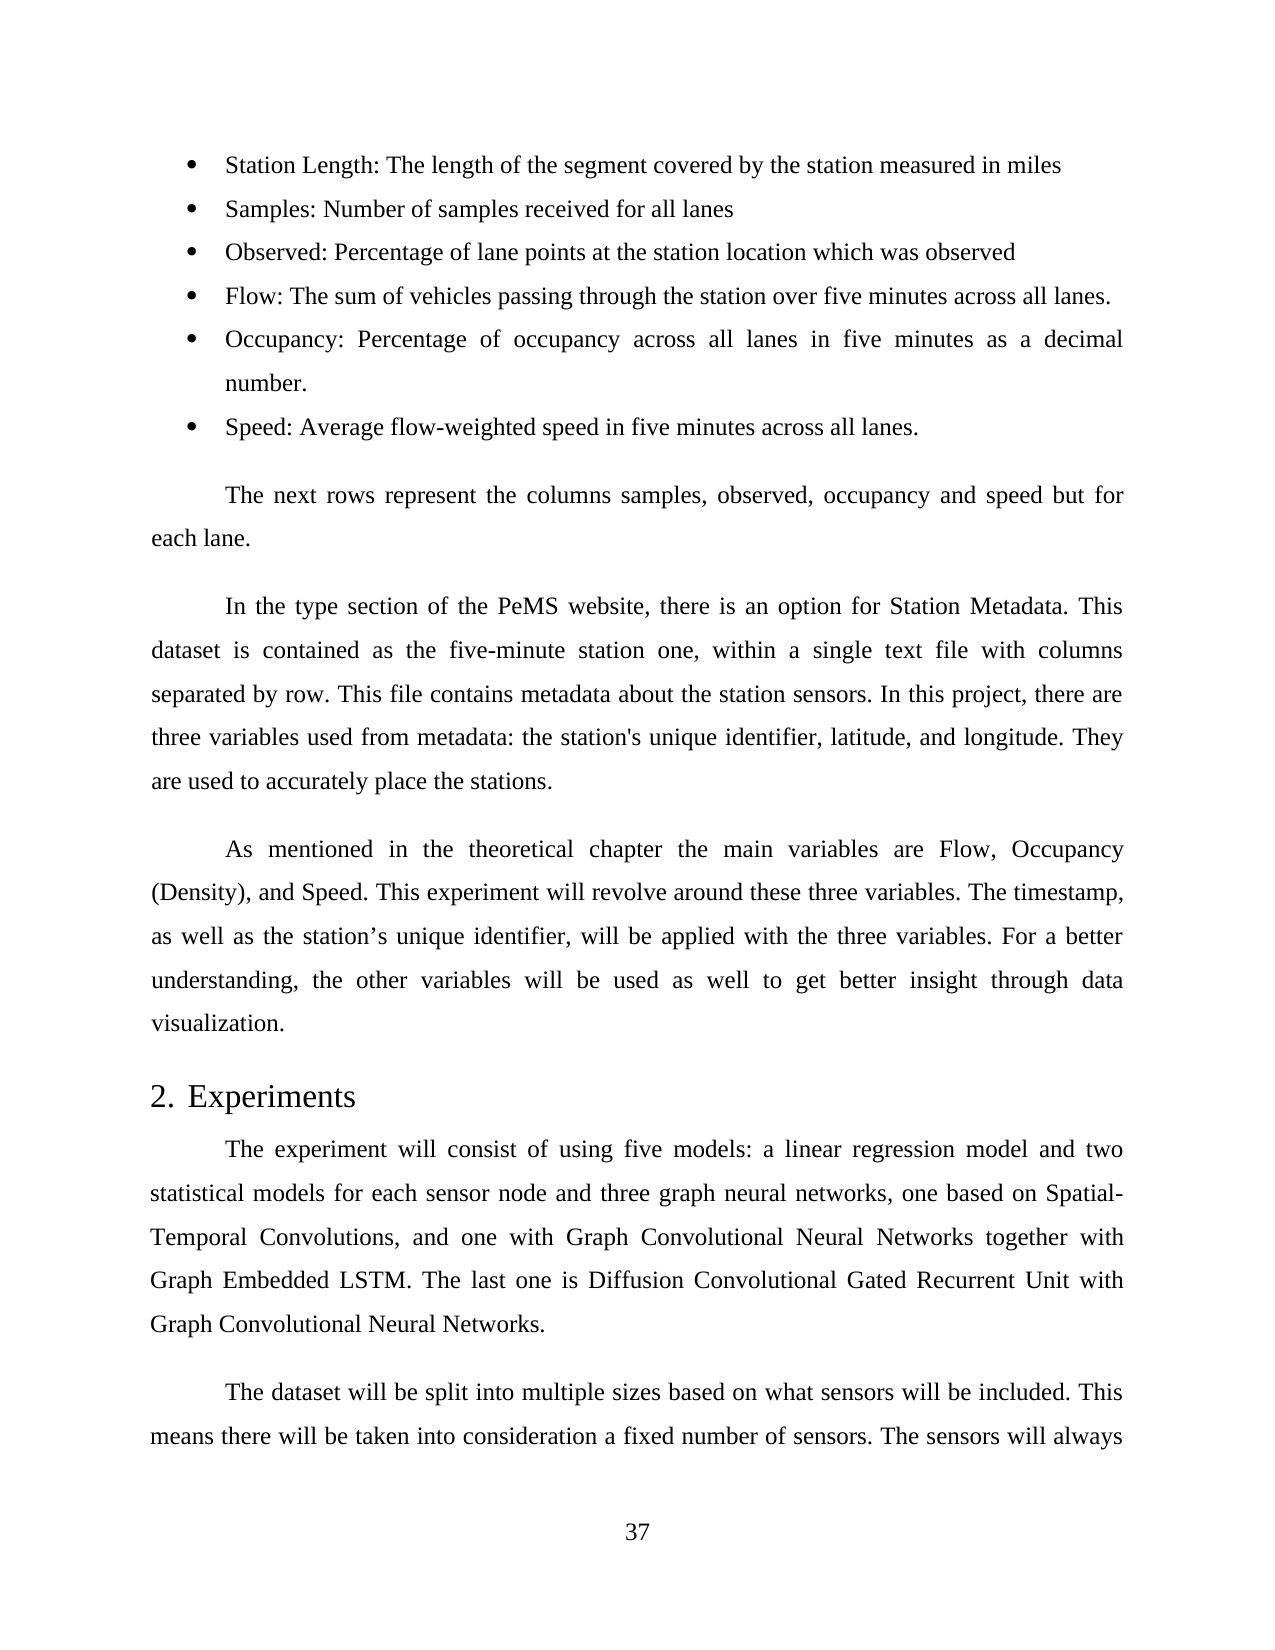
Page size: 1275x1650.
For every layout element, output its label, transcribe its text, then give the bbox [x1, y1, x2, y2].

text As mentioned in the theoretical chapter the main variables are Flow, Occupancy (Density), and Speed. This experiment will revolve around these three variables. The timestamp, as well as the station’s unique identifier, will be applied with the three variables. For a better understanding, the other variables will be used as well to get better insight through data visualization. [151, 834, 1125, 1037]
list Occupancy: Percentage of occupancy across all lanes in five minutes as a decimal number. [187, 324, 1125, 397]
list Speed: Average flow-weighted speed in five minutes across all lanes. [187, 412, 1125, 441]
text In the type section of the PeMS website, there is an option for Station Metadata. This dataset is contained as the five-minute station one, within a single text file with columns separated by row. This file contains metadata about the station sensors. In this project, there are three variables used from metadata: the station's unique identifier, latitude, and longitude. They are used to accurately place the stations. [151, 591, 1125, 795]
list Flow: The sum of vehicles passing through the station over five minutes across all lanes. [187, 281, 1125, 310]
list Station Length: The length of the segment covered by the station measured in miles [187, 150, 1125, 179]
list Observed: Percentage of lane points at the station location which was observed [187, 237, 1125, 266]
list Samples: Number of samples received for all lanes [187, 194, 1125, 222]
text The experiment will consist of using five models: a linear regression model and two statistical models for each sensor node and three graph neural networks, one based on Spatial-Temporal Convolutions, and one with Graph Convolutional Neural Networks together with Graph Embedded LSTM. The last one is Diffusion Convolutional Gated Recurrent Unit with Graph Convolutional Neural Networks. [150, 1134, 1125, 1338]
text The next rows represent the columns samples, observed, occupancy and speed but for each lane. [151, 480, 1125, 552]
subtitle Experiments [150, 1076, 1125, 1115]
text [150, 1377, 1125, 1449]
